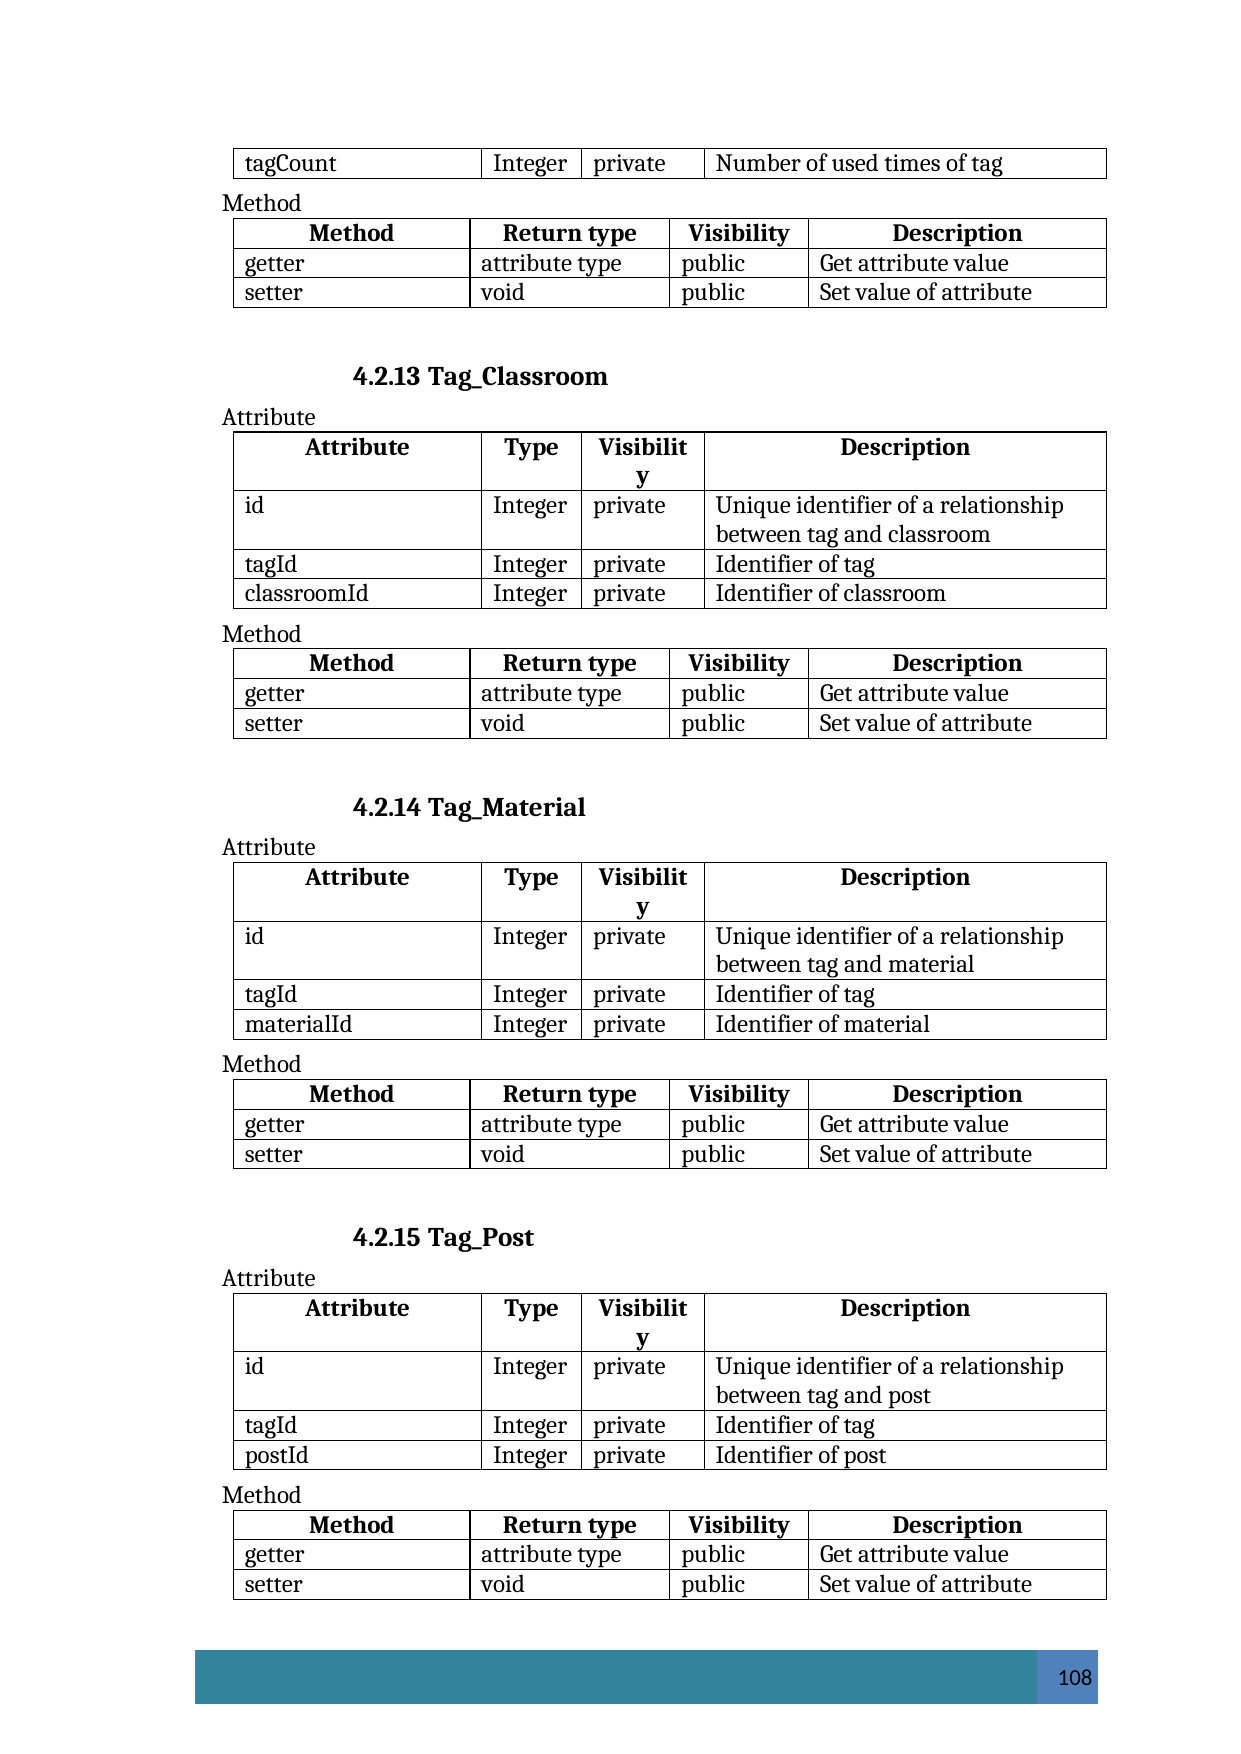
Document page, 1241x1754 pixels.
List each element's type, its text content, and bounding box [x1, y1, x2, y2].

table_cell private [582, 579, 704, 608]
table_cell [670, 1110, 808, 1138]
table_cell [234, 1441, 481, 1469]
text Method [222, 189, 1122, 218]
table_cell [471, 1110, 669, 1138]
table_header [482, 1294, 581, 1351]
table_header Return type [471, 649, 669, 678]
table_cell Integer [482, 550, 581, 578]
table_cell Set value of attribute [809, 709, 1106, 738]
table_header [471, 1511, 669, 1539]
table_cell private [582, 491, 704, 548]
subtitle Tag_Post [353, 1222, 1122, 1253]
table_cell Integer [482, 922, 581, 979]
table_header Method [234, 649, 469, 678]
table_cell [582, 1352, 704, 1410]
text Method [222, 1481, 1122, 1509]
table_cell Get attribute value [809, 679, 1106, 708]
table_cell id [234, 491, 481, 548]
table_header Description [809, 219, 1106, 247]
table_cell setter [234, 278, 469, 307]
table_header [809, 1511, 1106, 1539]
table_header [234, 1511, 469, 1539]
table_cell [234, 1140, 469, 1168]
table_cell Identifier of tag [705, 980, 1106, 1009]
table_cell Identifier of tag [705, 550, 1106, 578]
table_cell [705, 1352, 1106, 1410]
table_cell private [582, 149, 704, 177]
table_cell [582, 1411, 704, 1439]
table_cell public [670, 709, 808, 738]
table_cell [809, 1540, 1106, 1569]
table_header Type [482, 863, 581, 921]
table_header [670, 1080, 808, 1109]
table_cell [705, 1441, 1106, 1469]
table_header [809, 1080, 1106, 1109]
table_cell Identifier of classroom [705, 579, 1106, 608]
table_cell Number of used times of tag [705, 149, 1106, 177]
table_cell Integer [482, 980, 581, 1009]
text Method [222, 1050, 1122, 1079]
table_cell setter [234, 709, 469, 738]
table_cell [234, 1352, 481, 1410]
table_cell tagCount [234, 149, 481, 177]
table_cell attribute type [471, 249, 669, 277]
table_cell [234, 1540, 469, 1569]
table_cell void [471, 278, 669, 307]
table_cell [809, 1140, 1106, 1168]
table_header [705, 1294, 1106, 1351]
table_header Description [705, 863, 1106, 921]
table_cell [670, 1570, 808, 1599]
table_cell private [582, 922, 704, 979]
table_cell void [471, 709, 669, 738]
subtitle Tag_Material [353, 792, 1122, 823]
table_cell Get attribute value [809, 249, 1106, 277]
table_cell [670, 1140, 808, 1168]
table_cell private [582, 980, 704, 1009]
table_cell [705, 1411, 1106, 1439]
text Attribute [222, 833, 1122, 862]
table_header Return type [471, 219, 669, 247]
text Attribute [222, 403, 1122, 431]
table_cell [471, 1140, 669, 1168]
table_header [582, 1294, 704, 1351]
table_cell attribute type [471, 679, 669, 708]
table_cell Integer [482, 491, 581, 548]
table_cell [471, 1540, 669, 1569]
table_cell tagId [234, 980, 481, 1009]
table_cell public [670, 249, 808, 277]
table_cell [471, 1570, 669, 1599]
table_cell Integer [482, 579, 581, 608]
table_header Description [809, 649, 1106, 678]
table_header Description [705, 433, 1106, 490]
table_cell tagId [234, 550, 481, 578]
table_cell private [582, 550, 704, 578]
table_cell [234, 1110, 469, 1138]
text Method [222, 619, 1122, 648]
table_cell Identifier of material [705, 1010, 1106, 1039]
table_cell getter [234, 679, 469, 708]
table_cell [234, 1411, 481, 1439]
table_header Visibility [670, 219, 808, 247]
table_header Method [234, 219, 469, 247]
table_header Type [482, 433, 581, 490]
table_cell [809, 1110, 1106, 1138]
text Attribute [222, 1264, 1122, 1293]
table_cell id [234, 922, 481, 979]
table_header Visibility [582, 863, 704, 921]
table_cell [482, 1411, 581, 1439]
table_cell public [670, 679, 808, 708]
table_cell Unique identifier of a relationship between tag and classroom [705, 491, 1106, 548]
table_header Attribute [234, 863, 481, 921]
table_cell classroomId [234, 579, 481, 608]
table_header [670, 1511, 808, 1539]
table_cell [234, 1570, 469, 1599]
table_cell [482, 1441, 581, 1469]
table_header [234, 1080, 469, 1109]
table_cell public [670, 278, 808, 307]
table_header Visibility [582, 433, 704, 490]
table_header Attribute [234, 433, 481, 490]
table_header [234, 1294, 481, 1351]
table_cell private [582, 1010, 704, 1039]
table_cell getter [234, 249, 469, 277]
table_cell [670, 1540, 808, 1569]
subtitle Tag_Classroom [353, 361, 1122, 392]
table_cell Unique identifier of a relationship between tag and material [705, 922, 1106, 979]
table_cell materialId [234, 1010, 481, 1039]
table_cell Set value of attribute [809, 278, 1106, 307]
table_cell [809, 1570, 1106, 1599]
table_header Visibility [670, 649, 808, 678]
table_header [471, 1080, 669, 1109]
table_cell Integer [482, 1010, 581, 1039]
table_cell Integer [482, 149, 581, 177]
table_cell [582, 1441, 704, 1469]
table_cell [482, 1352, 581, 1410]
